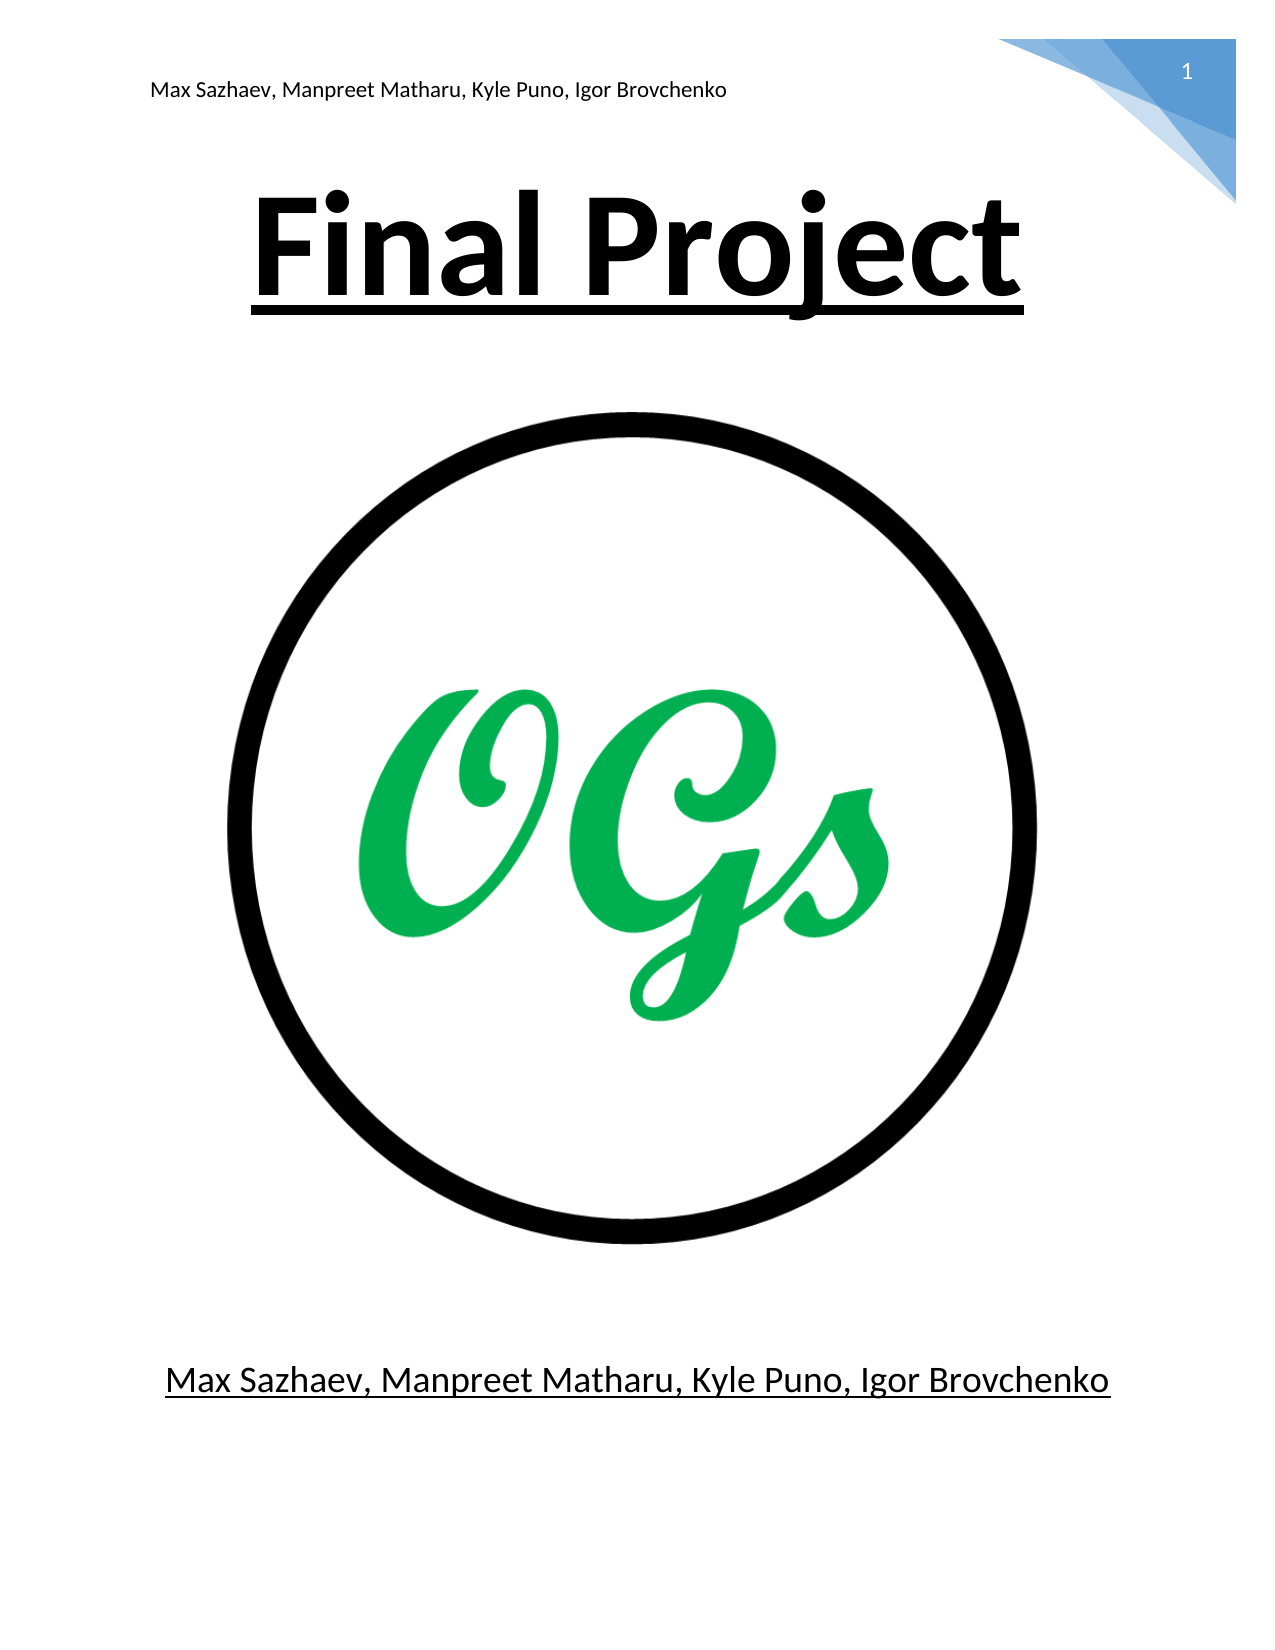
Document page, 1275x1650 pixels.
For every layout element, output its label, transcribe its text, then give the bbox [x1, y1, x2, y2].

text Final Project [150, 150, 1125, 333]
picture [175, 411, 1089, 1245]
picture [997, 39, 1236, 205]
text Max Sazhaev, Manpreet Matharu, Kyle Puno, Igor Brovchenko [150, 1356, 1125, 1402]
